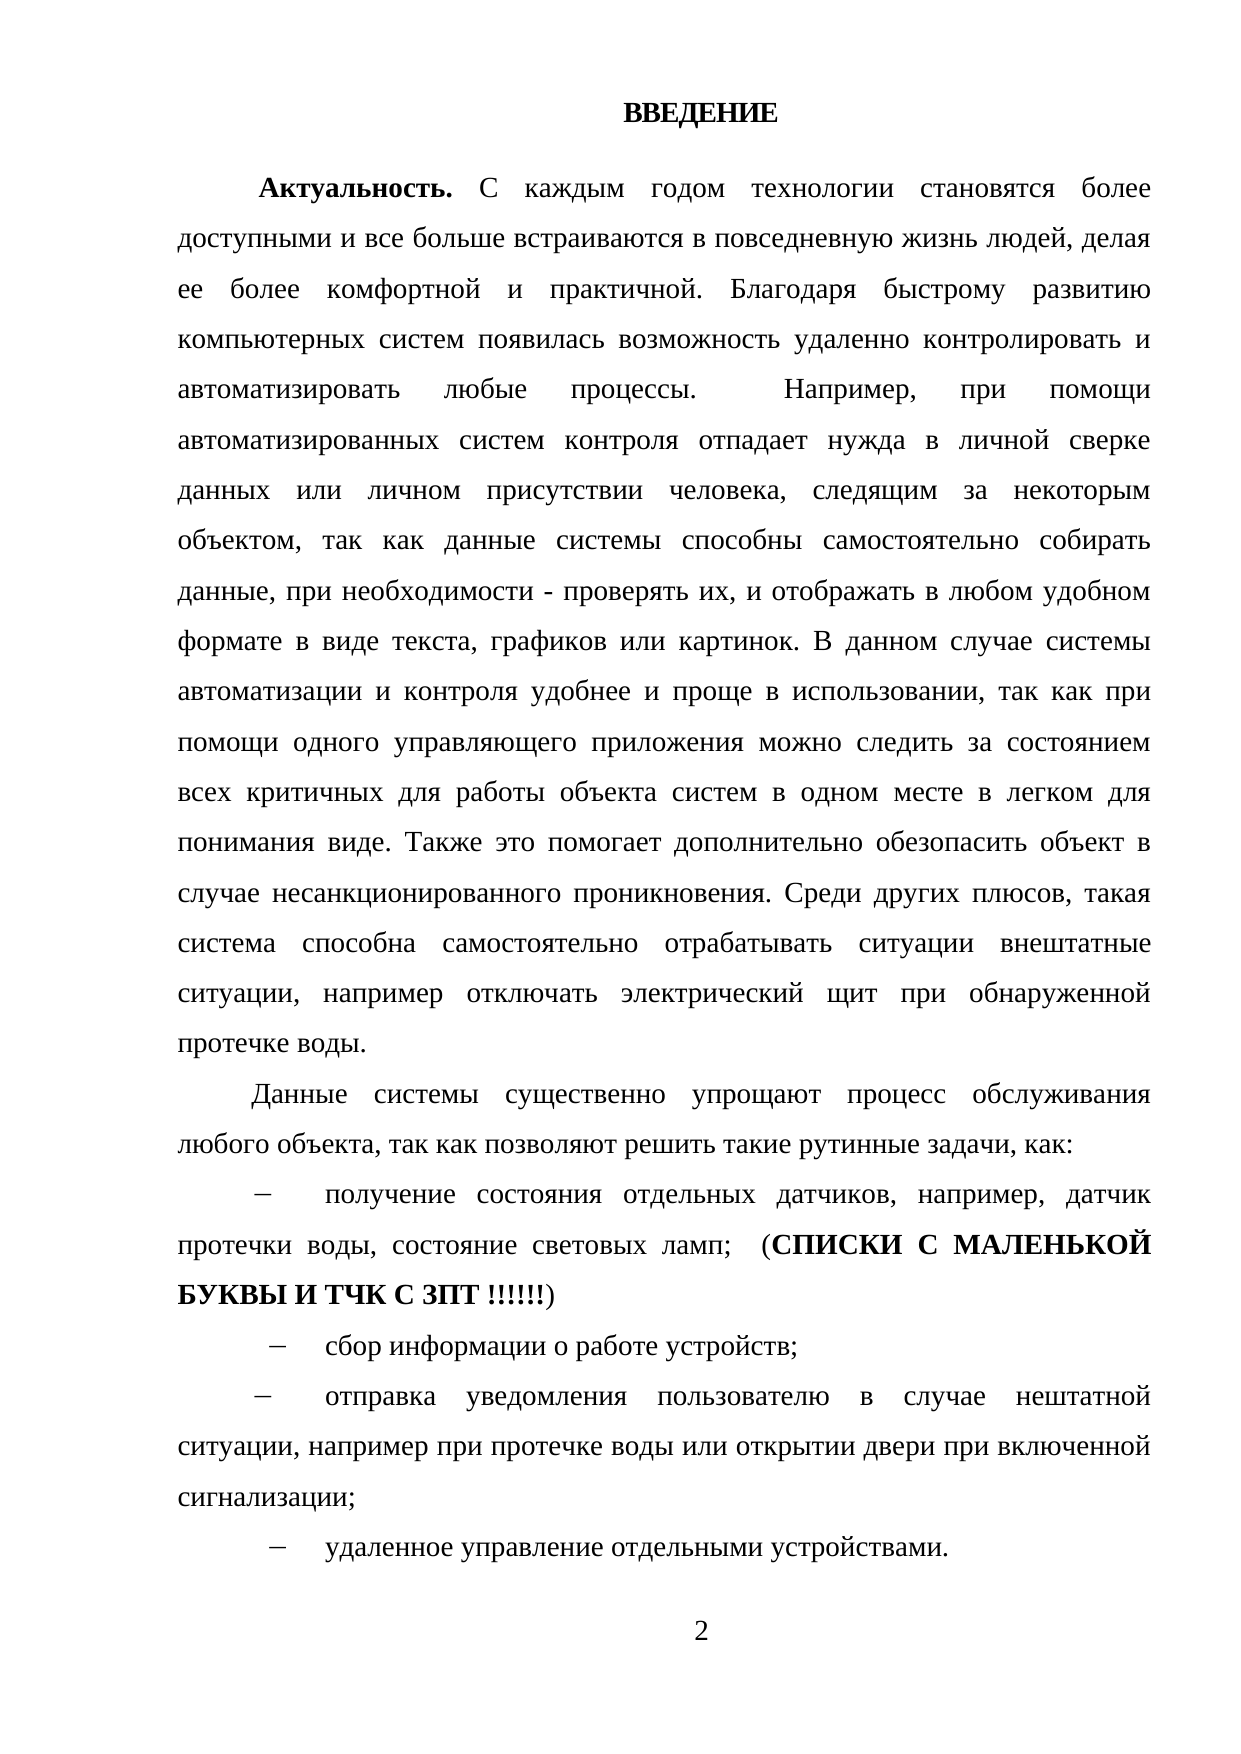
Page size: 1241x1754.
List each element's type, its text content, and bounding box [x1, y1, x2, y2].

text Данные системы существенно упрощают процесс обслуживания любого объекта, так как позволяют решить такие рутинные задачи, как: [177, 1076, 1152, 1160]
text Актуальность. С каждым годом технологии становятся более доступными и все больше встраиваются в повседневную жизнь людей, делая ее более комфортной и практичной. Благодаря быстрому развитию компьютерных систем появилась возможность удаленно контролировать и автоматизировать любые процессы. Например, при помощи автоматизированных систем контроля отпадает нужда в личной сверке данных или личном присутствии человека, следящим за некоторым объектом, так как данные системы способны самостоятельно собирать данные, при необходимости - проверять их, и отображать в любом удобном формате в виде текста, графиков или картинок. В данном случае системы автоматизации и контроля удобнее и проще в использовании, так как при помощи одного управляющего приложения можно следить за состоянием всех критичных для работы объекта систем в одном месте в легком для понимания виде. Также это помогает дополнительно обезопасить объект в случае несанкционированного проникновения. Среди других плюсов, такая система способна самостоятельно отрабатывать ситуации внештатные ситуации, например отключать электрический щит при обнаруженной протечке воды. [177, 170, 1152, 1059]
list отправка уведомления пользователю в случае нештатной ситуации, например при протечке воды или открытии двери при включенной сигнализации; [177, 1378, 1152, 1512]
text ВВЕДЕНИЕ [236, 95, 1093, 128]
list получение состояния отдельных датчиков, например, датчик протечки воды, состояние световых ламп; (СПИСКИ С МАЛЕНЬКОЙ БУКВЫ И ТЧК С ЗПТ !!!!!!) [177, 1177, 1152, 1311]
list сбор информации о работе устройств; [192, 1328, 1152, 1361]
list удаленное управление отдельными устройствами. [192, 1529, 1152, 1563]
